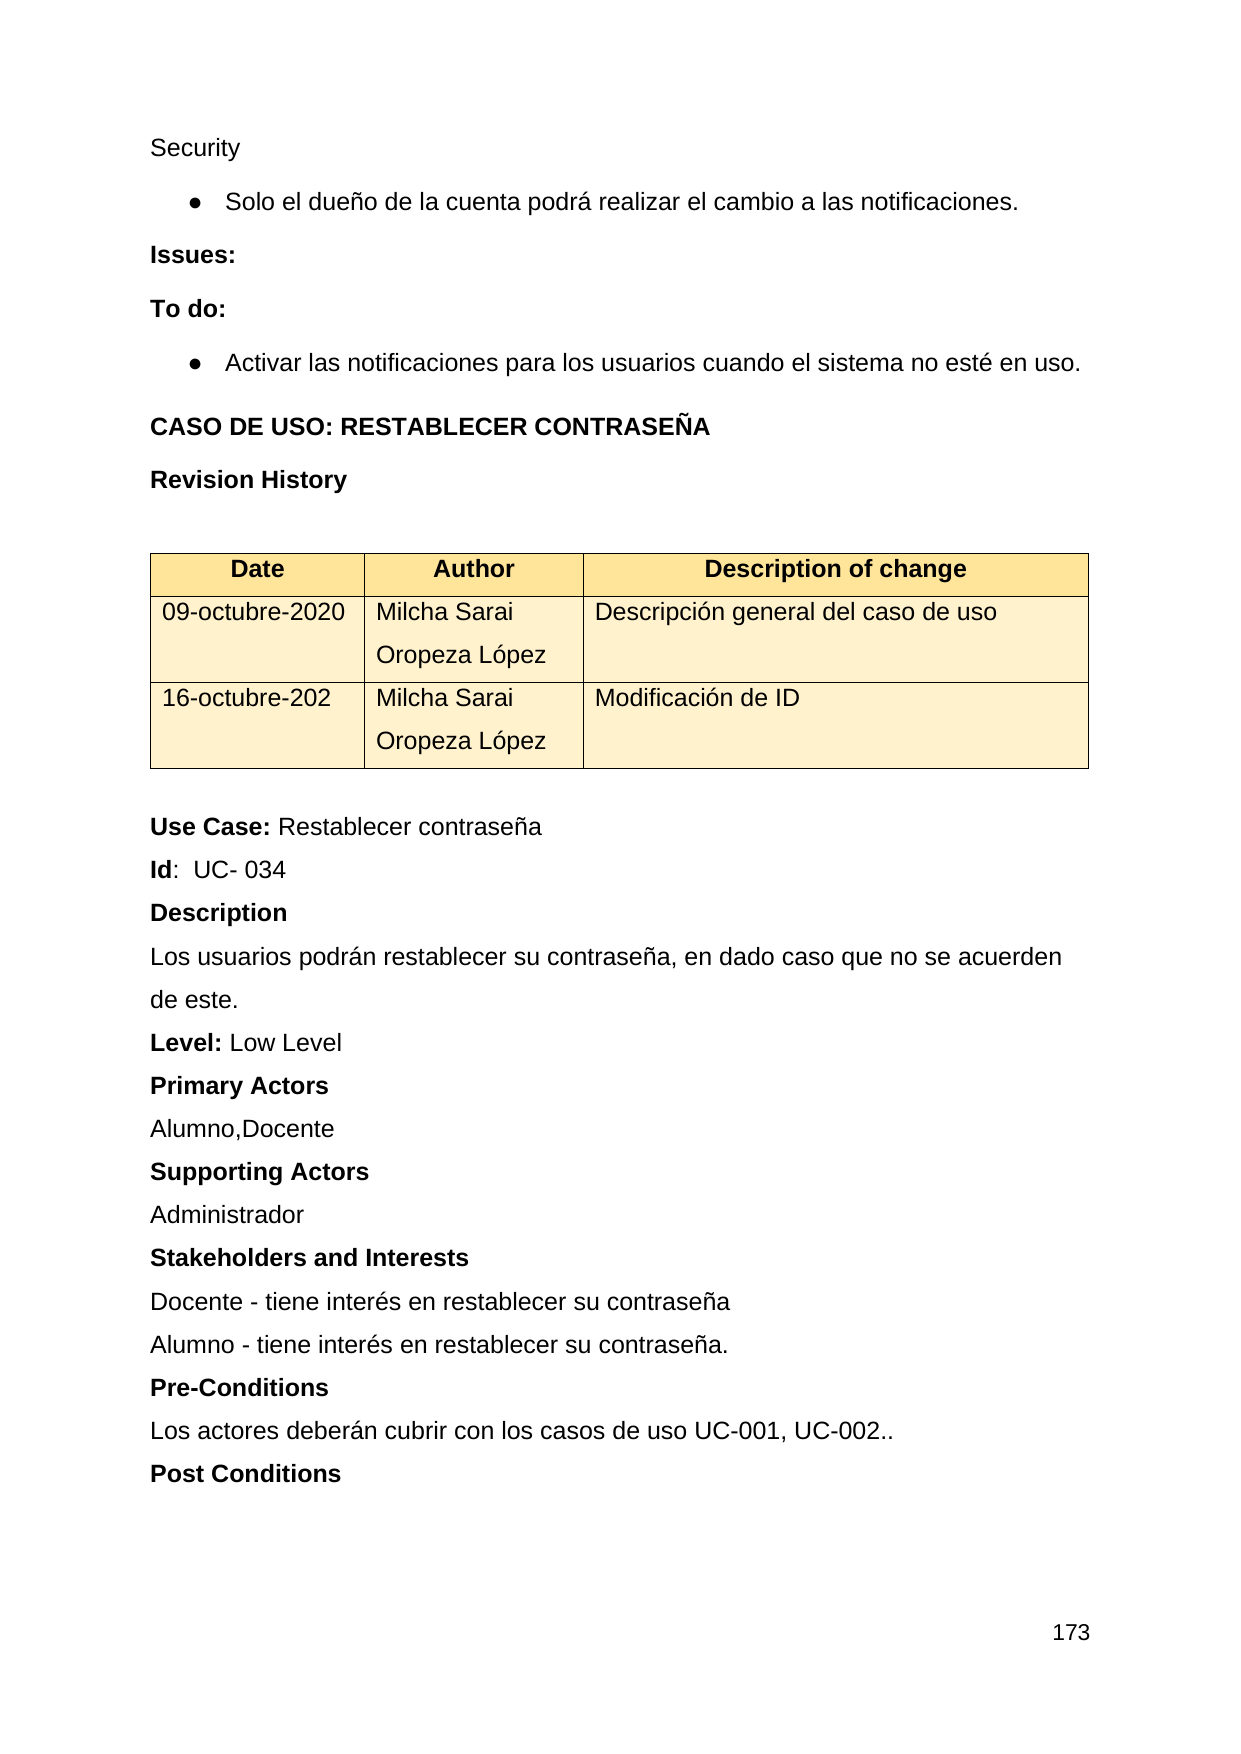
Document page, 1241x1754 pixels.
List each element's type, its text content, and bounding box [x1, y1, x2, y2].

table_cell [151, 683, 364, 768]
text Docente - tiene interés en restablecer su contraseña [150, 1286, 1090, 1315]
text Description [150, 898, 1090, 927]
text Issues: [150, 240, 1090, 269]
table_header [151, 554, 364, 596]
text Id: UC- 034 [150, 855, 1090, 884]
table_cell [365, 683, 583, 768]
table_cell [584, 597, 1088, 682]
text Los actores deberán cubrir con los casos de uso UC-001, UC-002.. [150, 1416, 1090, 1444]
text Revision History [150, 465, 1090, 533]
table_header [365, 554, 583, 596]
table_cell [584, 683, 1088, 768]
text Stakeholders and Interests [150, 1243, 1090, 1272]
text Alumno - tiene interés en restablecer su contraseña. [150, 1329, 1090, 1358]
text Los usuarios podrán restablecer su contraseña, en dado caso que no se acuerden de este. [150, 941, 1090, 1013]
text Alumno,Docente [150, 1114, 1090, 1143]
text Pre-Conditions [150, 1373, 1090, 1401]
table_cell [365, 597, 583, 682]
text CASO DE USO: RESTABLECER CONTRASEÑA [150, 412, 1090, 440]
text Level: Low Level [150, 1028, 1090, 1056]
text Administrador [150, 1200, 1090, 1229]
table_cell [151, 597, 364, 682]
text Supporting Actors [150, 1157, 1090, 1186]
text To do: [150, 294, 1090, 323]
text Security [150, 133, 1090, 162]
text Post Conditions [150, 1459, 1090, 1488]
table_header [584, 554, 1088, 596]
list Activar las notificaciones para los usuarios cuando el sistema no esté en uso. [187, 348, 1090, 377]
text Use Case: Restablecer contraseña [150, 812, 1090, 841]
list Solo el dueño de la cuenta podrá realizar el cambio a las notificaciones. [187, 187, 1090, 215]
text Primary Actors [150, 1071, 1090, 1099]
